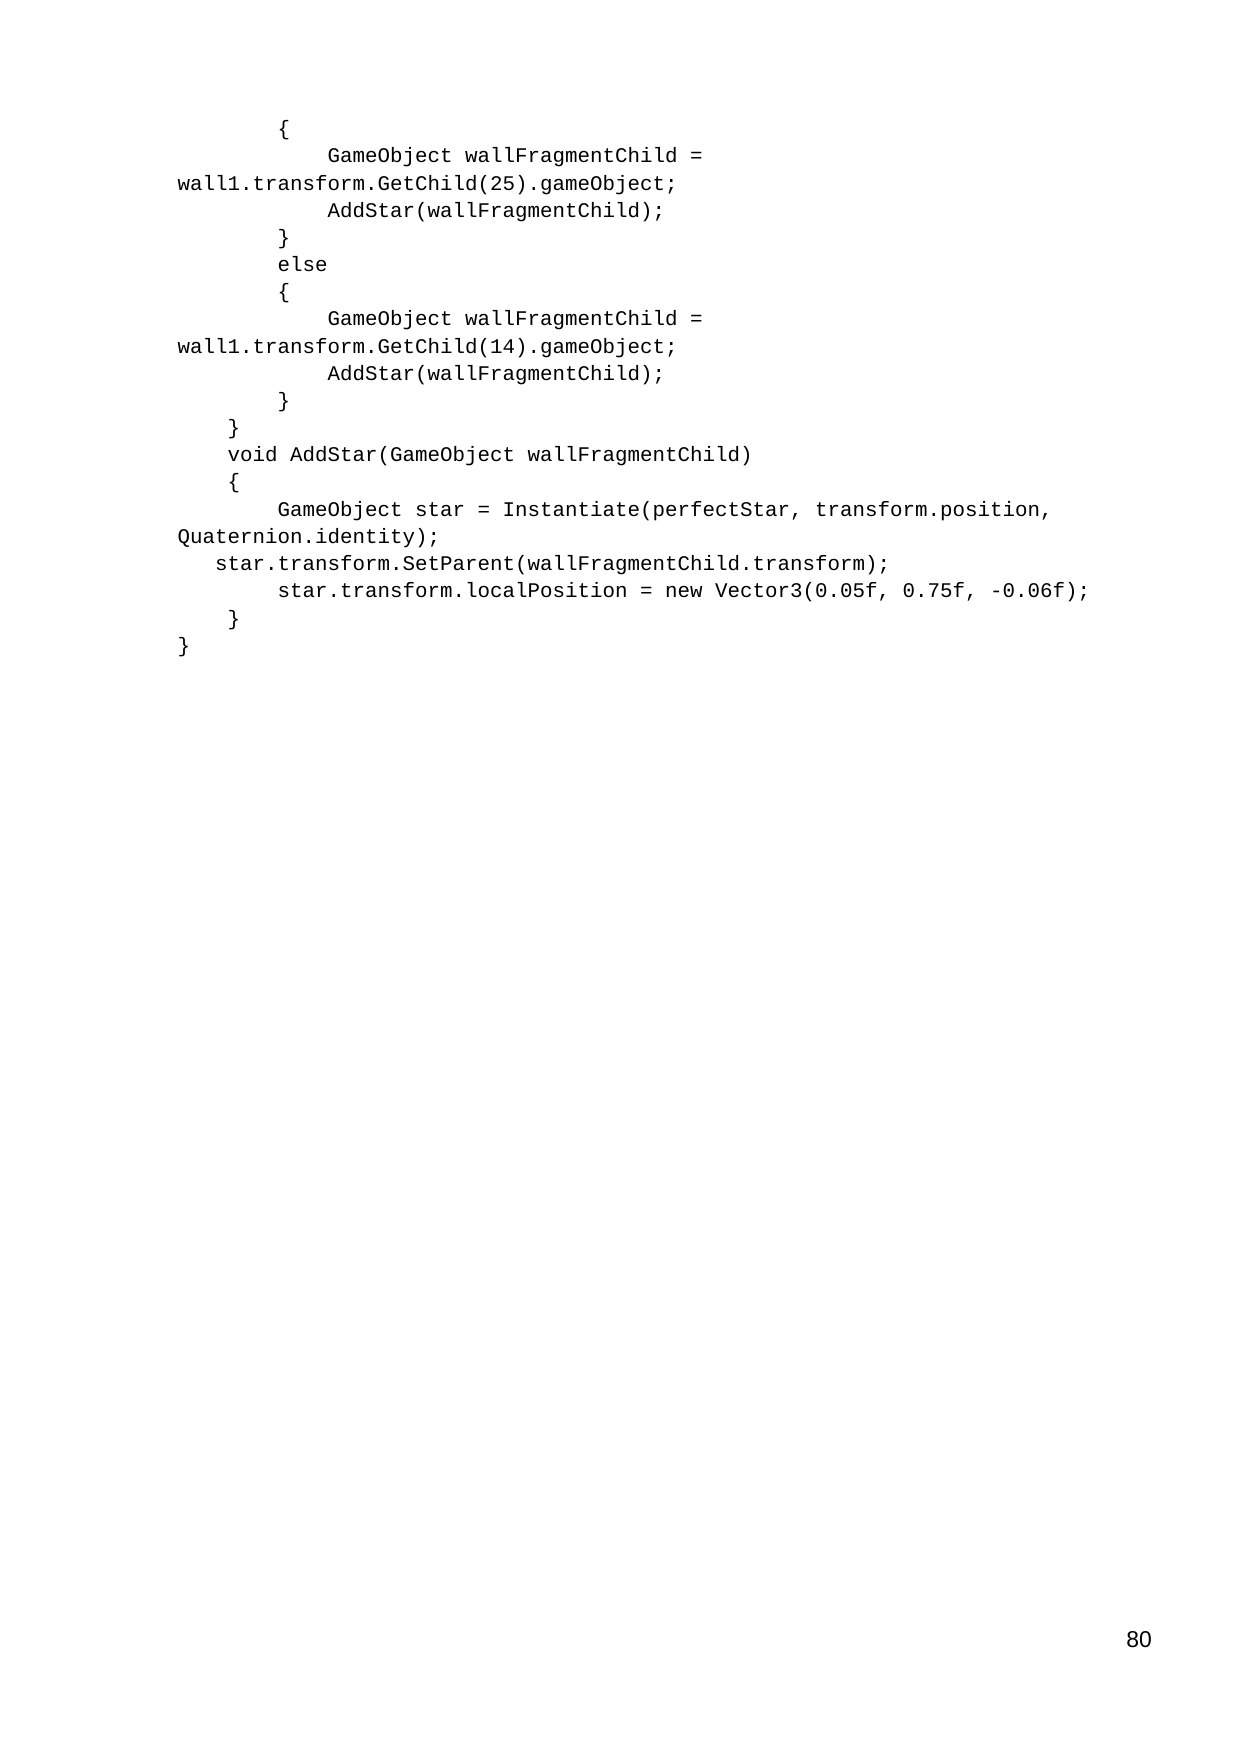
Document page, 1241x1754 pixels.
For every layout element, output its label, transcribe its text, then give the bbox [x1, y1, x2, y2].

text GameObject star = Instantiate(perfectStar, transform.position, Quaternion.identity); [177, 499, 1152, 549]
text } [177, 227, 1152, 251]
text GameObject wallFragmentChild = wall1.transform.GetChild(25).gameObject; [177, 145, 1152, 196]
text AddStar(wallFragmentChild); [177, 200, 1152, 223]
text } [177, 607, 1152, 631]
text { [177, 118, 1152, 142]
text star.transform.localPosition = new Vector3(0.05f, 0.75f, -0.06f); [177, 580, 1152, 604]
text AddStar(wallFragmentChild); [177, 363, 1152, 386]
text else [177, 254, 1152, 278]
text void AddStar(GameObject wallFragmentChild) [177, 444, 1152, 468]
text star.transform.SetParent(wallFragmentChild.transform); [177, 553, 1152, 577]
text } [177, 390, 1152, 414]
text { [177, 472, 1152, 495]
text } [177, 635, 1152, 658]
text GameObject wallFragmentChild = wall1.transform.GetChild(14).gameObject; [177, 308, 1152, 359]
text } [177, 417, 1152, 441]
text { [177, 281, 1152, 305]
